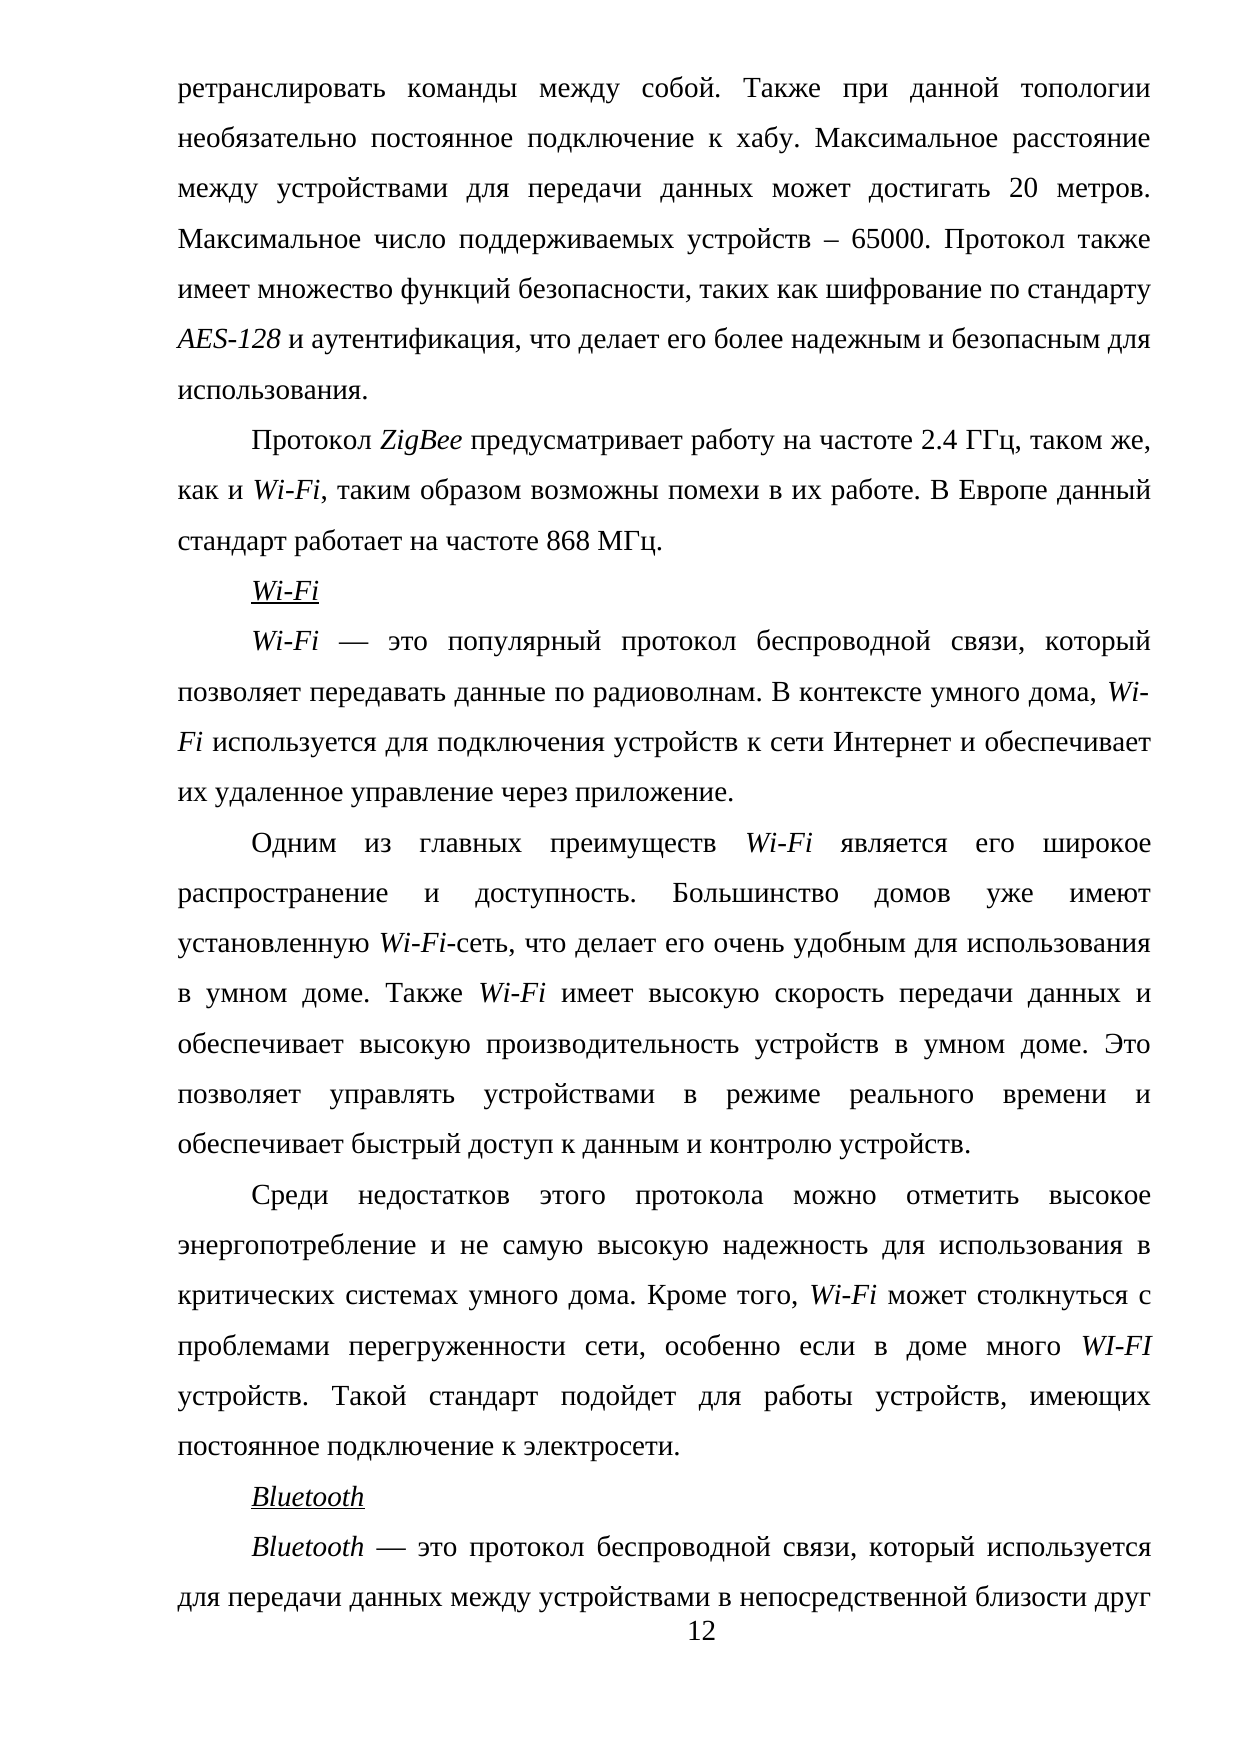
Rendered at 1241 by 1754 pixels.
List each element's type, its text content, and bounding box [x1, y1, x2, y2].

text Wi-Fi — это популярный протокол беспроводной связи, который позволяет передавать данные по радиоволнам. В контексте умного дома, Wi-Fi используется для подключения устройств к сети Интернет и обеспечивает их удаленное управление через приложение. [177, 623, 1152, 808]
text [177, 1529, 1152, 1613]
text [177, 70, 1152, 405]
text Bluetooth [177, 1479, 1152, 1512]
text Среди недостатков этого протокола можно отметить высокое энергопотребление и не самую высокую надежность для использования в критических системах умного дома. Кроме того, Wi-Fi может столкнуться с проблемами перегруженности сети, особенно если в доме много WI-FI устройств. Такой стандарт подойдет для работы устройств, имеющих постоянное подключение к электросети. [177, 1177, 1152, 1462]
text Wi-Fi [177, 573, 1152, 607]
text Одним из главных преимуществ Wi-Fi является его широкое распространение и доступность. Большинство домов уже имеют установленную Wi-Fi-сеть, что делает его очень удобным для использования в умном доме. Также Wi-Fi имеет высокую скорость передачи данных и обеспечивает высокую производительность устройств в умном доме. Это позволяет управлять устройствами в режиме реального времени и обеспечивает быстрый доступ к данным и контролю устройств. [177, 825, 1152, 1160]
text Протокол ZigBee предусматривает работу на частоте 2.4 ГГц, таком же, как и Wi-Fi, таким образом возможны помехи в их работе. В Европе данный стандарт работает на частоте 868 МГц. [177, 422, 1152, 556]
